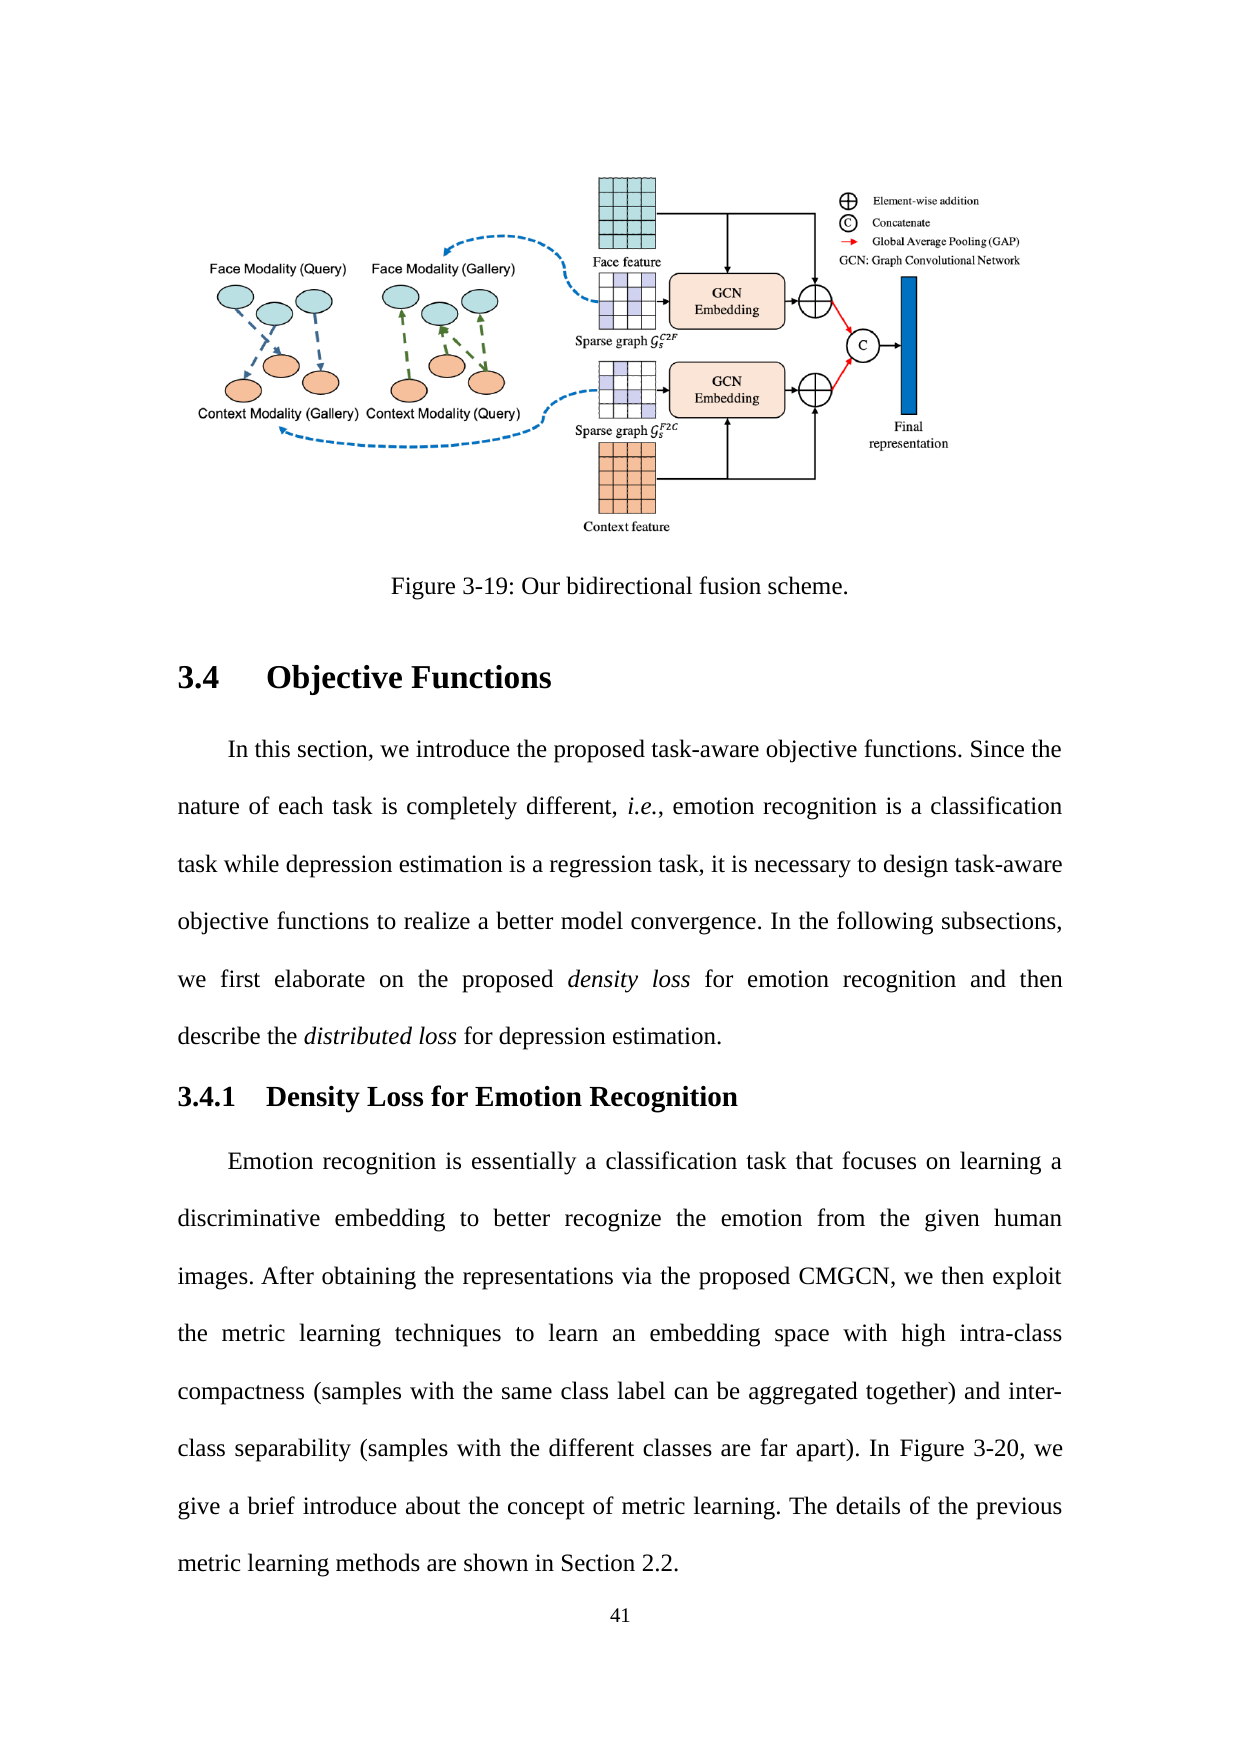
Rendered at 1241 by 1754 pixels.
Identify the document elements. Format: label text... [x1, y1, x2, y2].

picture [188, 177, 1051, 543]
subtitle Objective Functions [177, 657, 1063, 695]
table_header [177, 177, 1062, 571]
text In this section, we introduce the proposed task-aware objective functions. Since the nature of each task is completely different, i.e., emotion recognition is a classification task while depression estimation is a regression task, it is necessary to design task-aware objective functions to realize a better model convergence. In the following subsections, we first elaborate on the proposed density loss for emotion recognition and then describe the distributed loss for depression estimation. [177, 734, 1063, 1050]
subtitle Density Loss for Emotion Recognition [177, 1079, 1063, 1112]
